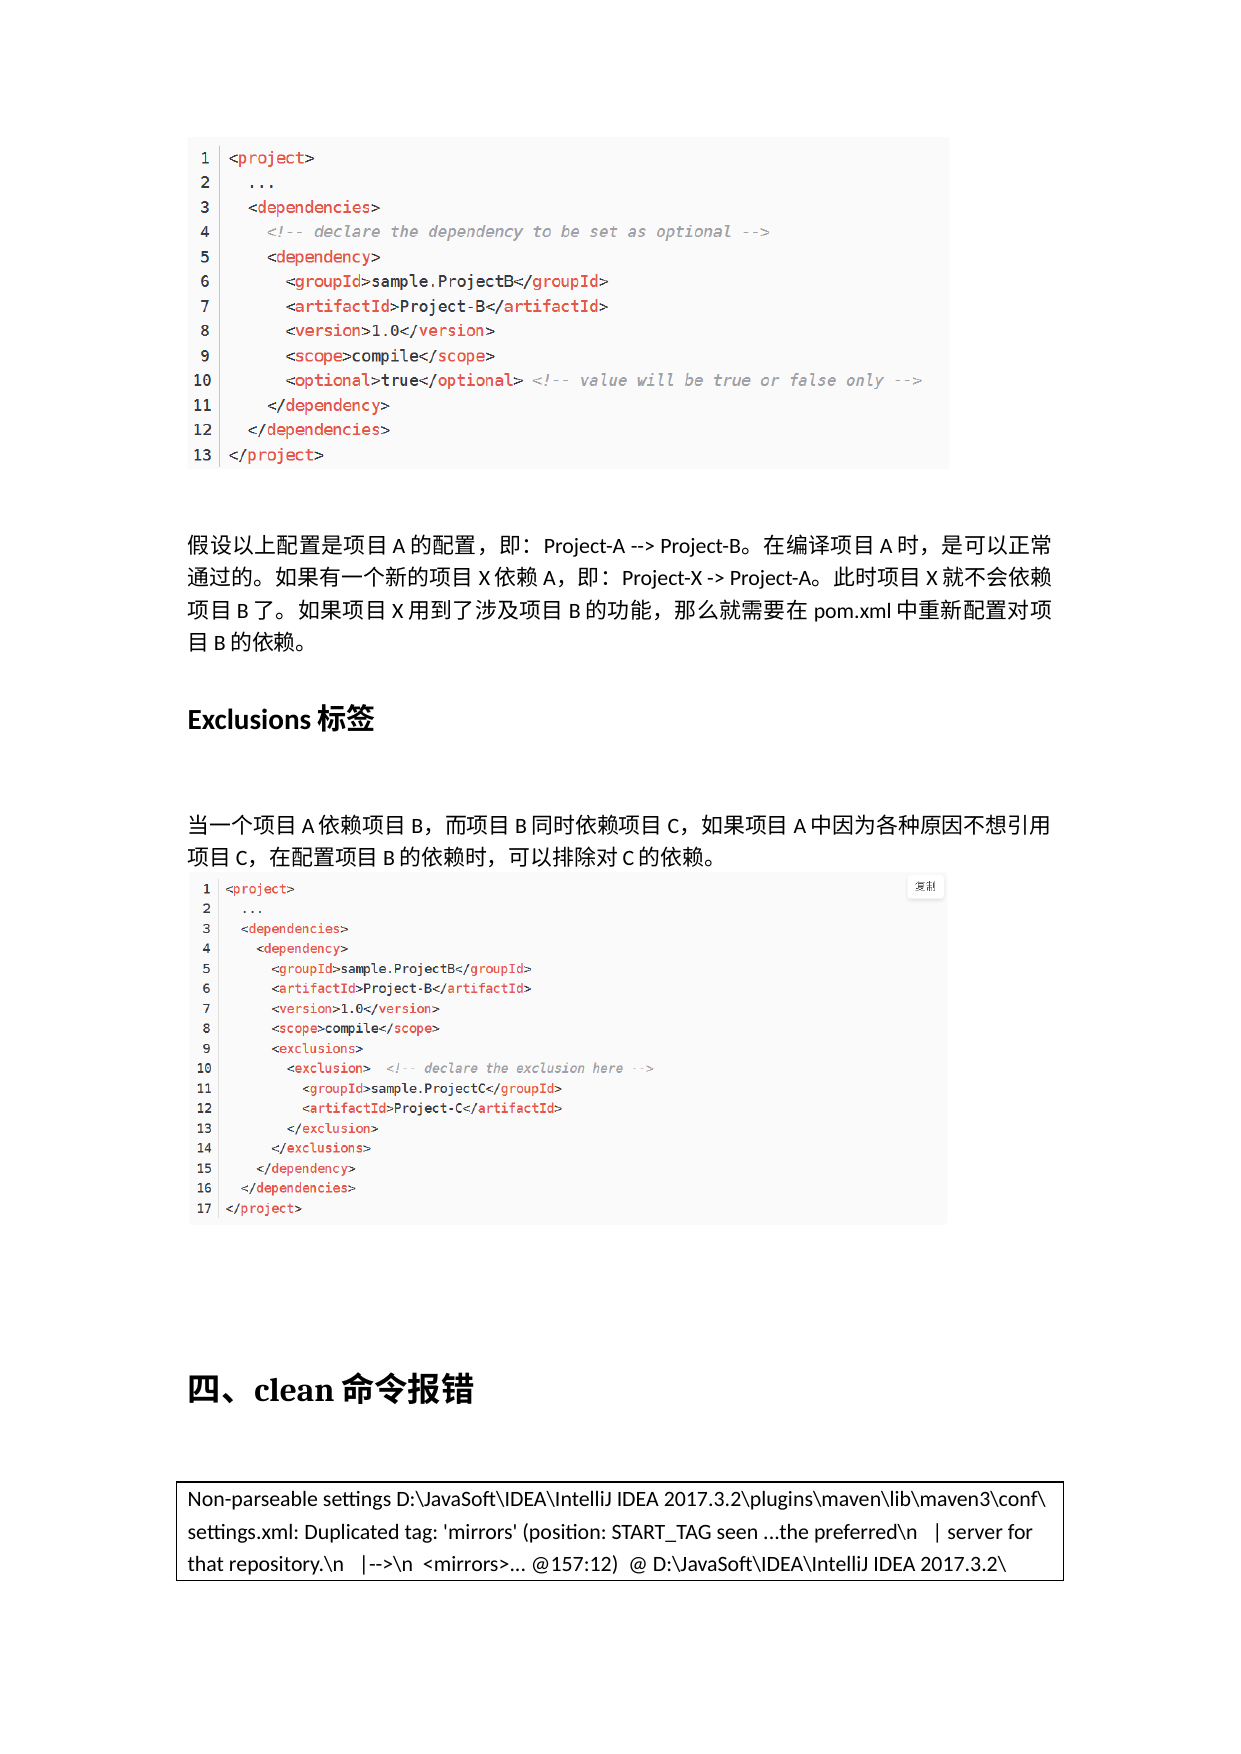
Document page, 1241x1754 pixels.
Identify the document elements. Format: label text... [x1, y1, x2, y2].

subtitle Exclusions标签 [187, 684, 1053, 749]
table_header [177, 1483, 1063, 1580]
text 假设以上配置是项目A的配置，即：Project-A --> Project-B。在编译项目A时，是可以正常通过的。如果有一个新的项目X依赖A，即：Project-X -> Project-A。此时项目X就不会依赖项目B了。如果项目X用到了涉及项目B的功能，那么就需要在pom.xml中重新配置对项目B的依赖。 [187, 527, 1053, 657]
picture [187, 137, 950, 469]
text 当一个项目A依赖项目B，而项目B同时依赖项目C，如果项目A中因为各种原因不想引用项目C，在配置项目B的依赖时，可以排除对C的依赖。 [187, 807, 1053, 872]
subtitle 四、clean命令报错 [187, 1354, 1053, 1419]
picture [187, 872, 950, 1227]
